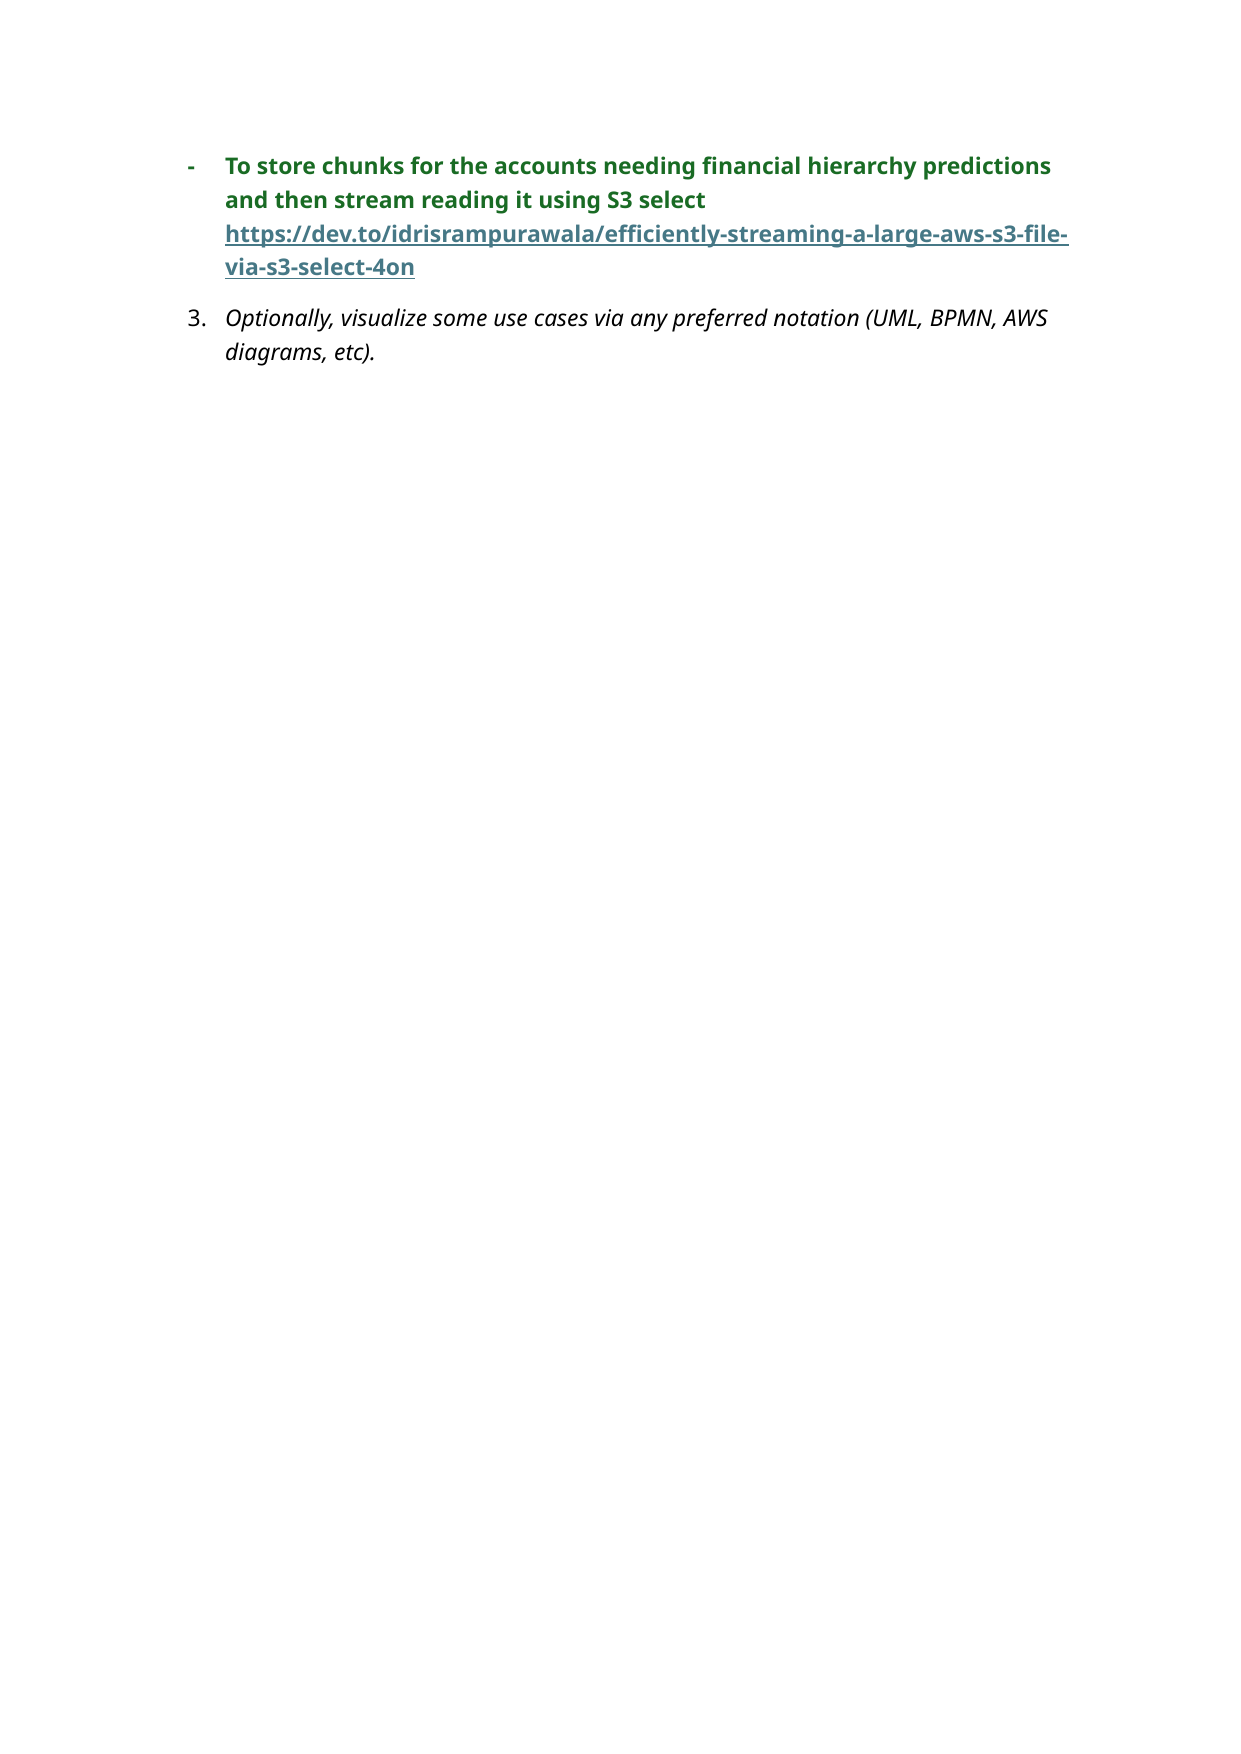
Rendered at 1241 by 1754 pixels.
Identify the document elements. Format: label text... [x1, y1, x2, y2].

list Optionally, visualize some use cases via any preferred notation (UML, BPMN, AWS diagrams, etc). [187, 302, 1090, 367]
list To store chunks for the accounts needing financial hierarchy predictions and then stream reading it using S3 select https://dev.to/idrisrampurawala/efficiently-streaming-a-large-aws-s3-file-via-s3-select-4on [187, 150, 1090, 282]
